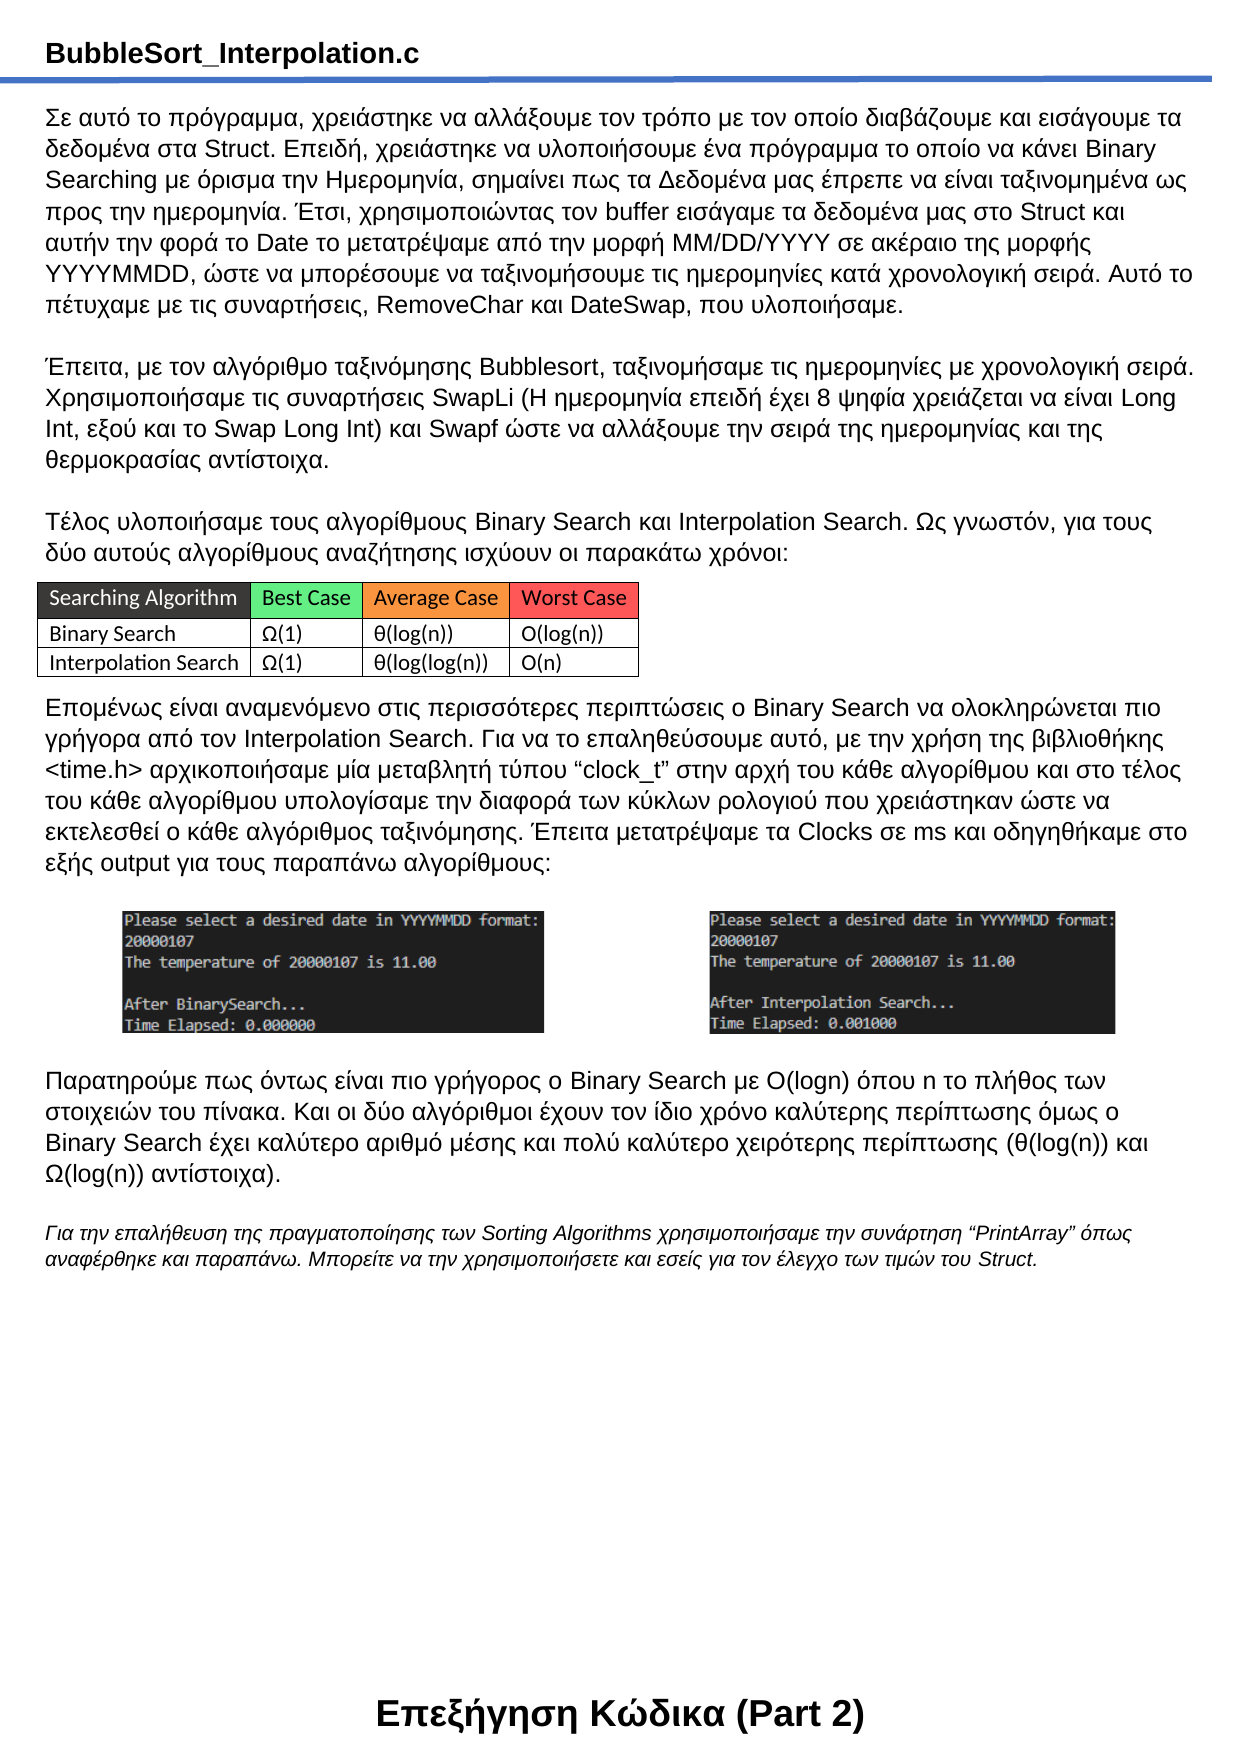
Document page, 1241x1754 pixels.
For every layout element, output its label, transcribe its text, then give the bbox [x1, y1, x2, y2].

text Για την επαλήθευση της πραγματοποίησης των Sorting Algorithms χρησιμοποιήσαμε την συνάρτηση “PrintArray” όπως αναφέρθηκε και παραπάνω. Μπορείτε να την χρησιμοποιήσετε και εσείς για τον έλεγχο των τιμών του Struct. [45, 1221, 1195, 1271]
text Επομένως είναι αναμενόμενο στις περισσότερες περιπτώσεις ο Binary Search να ολοκληρώνεται πιο γρήγορα από τον Interpolation Search. Για να το επαληθεύσουμε αυτό, με την χρήση της βιβλιοθήκης <time.h> αρχικοποιήσαμε μία μεταβλητή τύπου “clock_t” στην αρχή του κάθε αλγορίθμου και στο τέλος του κάθε αλγορίθμου υπολογίσαμε την διαφορά των κύκλων ρολογιού που χρειάστηκαν ώστε να εκτελεσθεί ο κάθε αλγόριθμος ταξινόμησης. Έπειτα μετατρέψαμε τα Clocks σε ms και οδηγηθήκαμε στο εξής output για τους παραπάνω αλγορίθμους: [45, 693, 1195, 877]
table_header Best Case [251, 583, 362, 618]
table_cell Ω(1) [251, 648, 362, 676]
table_cell θ(log(log(n)) [363, 648, 509, 676]
text Έπειτα, με τον αλγόριθμο ταξινόμησης Bubblesort, ταξινομήσαμε τις ημερομηνίες με χρονολογική σειρά. Χρησιμοποιήσαμε τις συναρτήσεις SwapLi (Η ημερομηνία επειδή έχει 8 ψηφία χρειάζεται να είναι Long Int, εξού και το Swap Long Int) και Swapf ώστε να αλλάξουμε την σειρά της ημερομηνίας και της θερμοκρασίας αντίστοιχα. [45, 352, 1195, 473]
table_cell Interpolation Search [38, 648, 250, 676]
table_header Average Case [363, 583, 509, 618]
text Επεξήγηση Κώδικα (Part 2) [30, 1692, 1210, 1735]
text Τέλος υλοποιήσαμε τους αλγορίθμους Binary Search και Interpolation Search. Ως γνωστόν, για τους δύο αυτούς αλγορίθμους αναζήτησης ισχύουν οι παρακάτω χρόνοι: [45, 507, 1195, 567]
text Παρατηρούμε πως όντως είναι πιο γρήγορος ο Binary Search με O(logn) όπου n το πλήθος των στοιχειών του πίνακα. Και οι δύο αλγόριθμοι έχουν τον ίδιο χρόνο καλύτερης περίπτωσης όμως ο Binary Search έχει καλύτερο αριθμό μέσης και πολύ καλύτερο χειρότερης περίπτωσης (θ(log(n)) και Ω(log(n)) αντίστοιχα). [45, 1066, 1195, 1187]
table_cell Binary Search [38, 619, 250, 647]
table_header Worst Case [510, 583, 638, 618]
picture [122, 911, 545, 1033]
table_cell Ω(1) [251, 619, 362, 647]
table_header Searching Algorithm [38, 583, 250, 618]
table_cell O(n) [510, 648, 638, 676]
picture [709, 911, 1116, 1034]
text Σε αυτό το πρόγραμμα, χρειάστηκε να αλλάξουμε τον τρόπο με τον οποίο διαβάζουμε και εισάγουμε τα δεδομένα στα Struct. Επειδή, χρειάστηκε να υλοποιήσουμε ένα πρόγραμμα το οποίο να κάνει Binary Searching με όρισμα την Ημερομηνία, σημαίνει πως τα Δεδομένα μας έπρεπε να είναι ταξινομημένα ως προς την ημερομηνία. Έτσι, χρησιμοποιώντας τον buffer εισάγαμε τα δεδομένα μας στο Struct και αυτήν την φορά το Date το μετατρέψαμε από την μορφή MM/DD/YYYY σε ακέραιο της μορφής YYYYMMDD, ώστε να μπορέσουμε να ταξινομήσουμε τις ημερομηνίες κατά χρονολογική σειρά. Αυτό το πέτυχαμε με τις συναρτήσεις, RemoveChar και DateSwap, που υλοποιήσαμε. [45, 103, 1195, 318]
table_cell θ(log(n)) [363, 619, 509, 647]
text BubbleSort_Interpolation.c [45, 36, 1195, 70]
table_cell O(log(n)) [510, 619, 638, 647]
